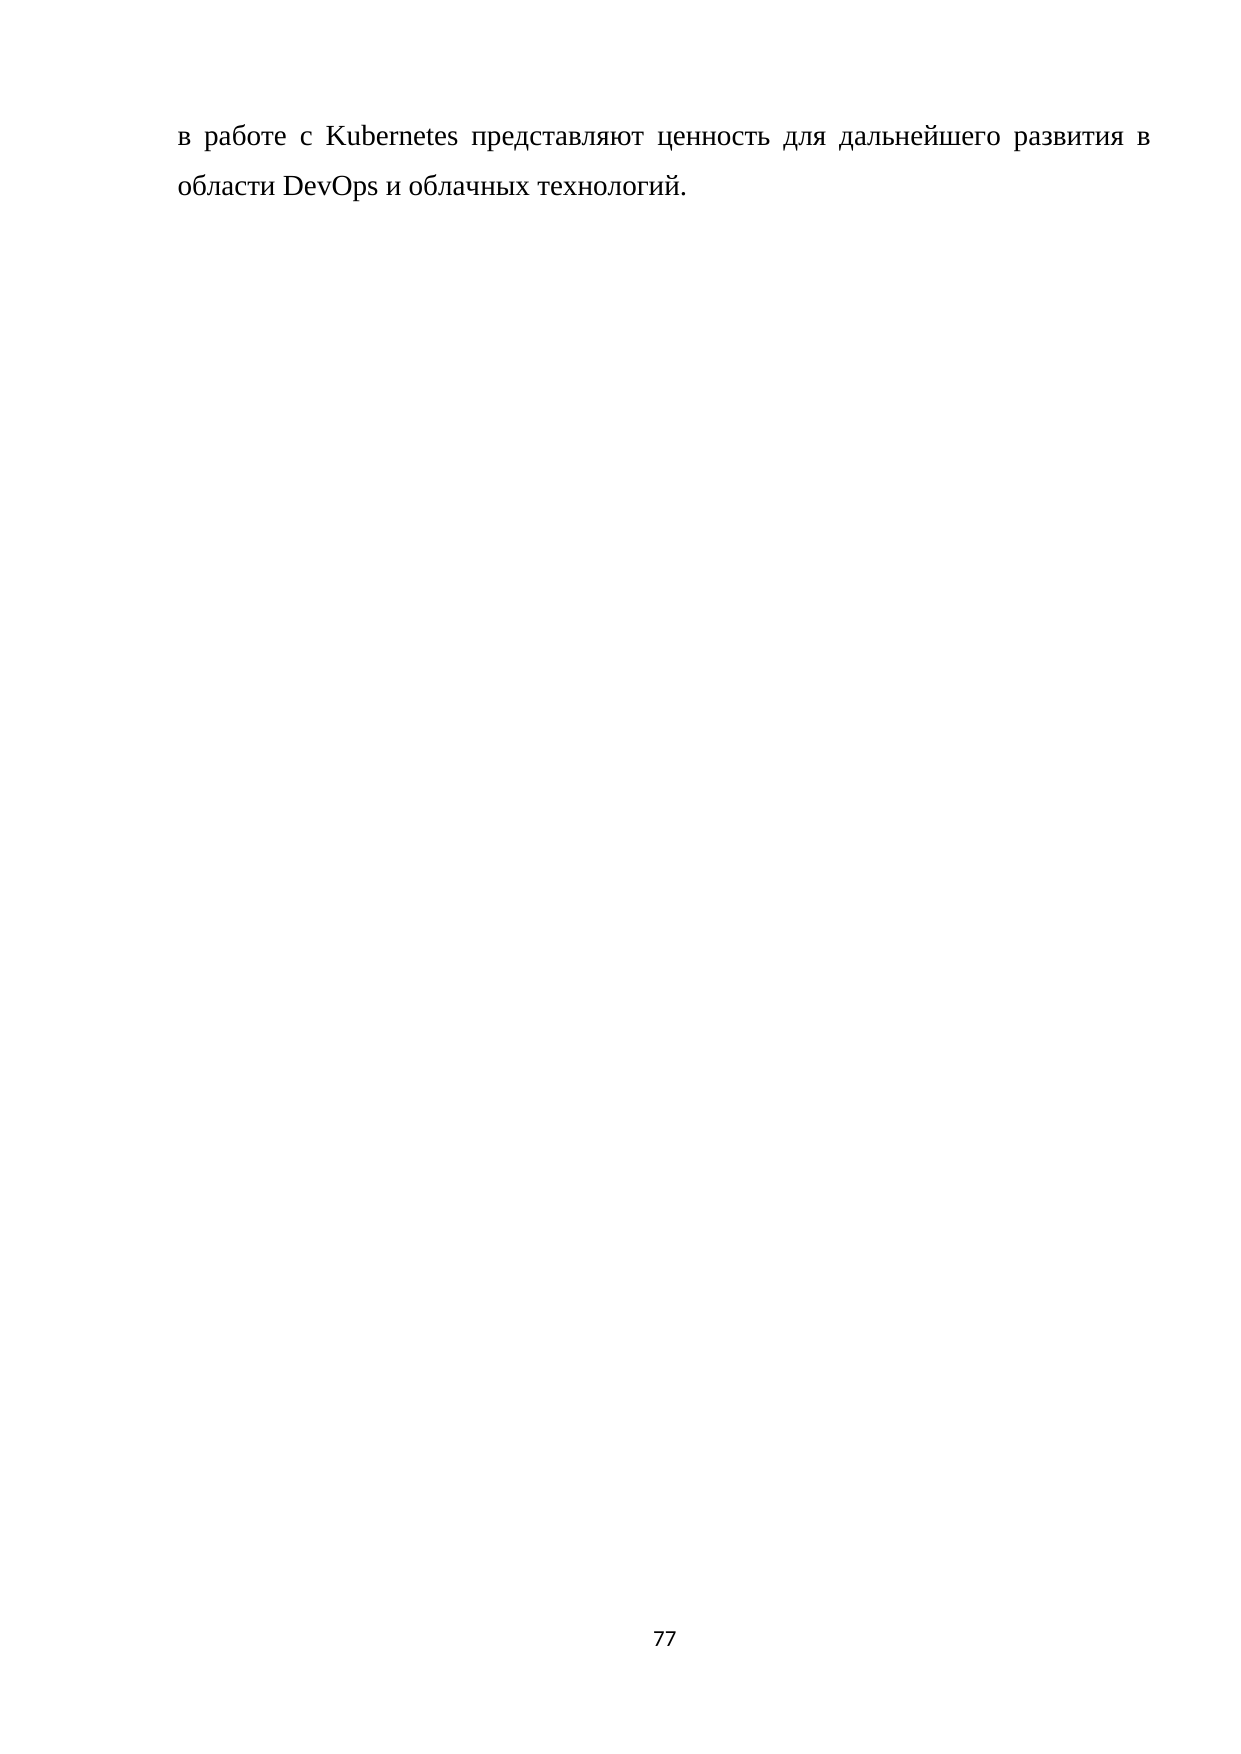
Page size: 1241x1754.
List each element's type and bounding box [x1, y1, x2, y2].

text [177, 118, 1152, 202]
